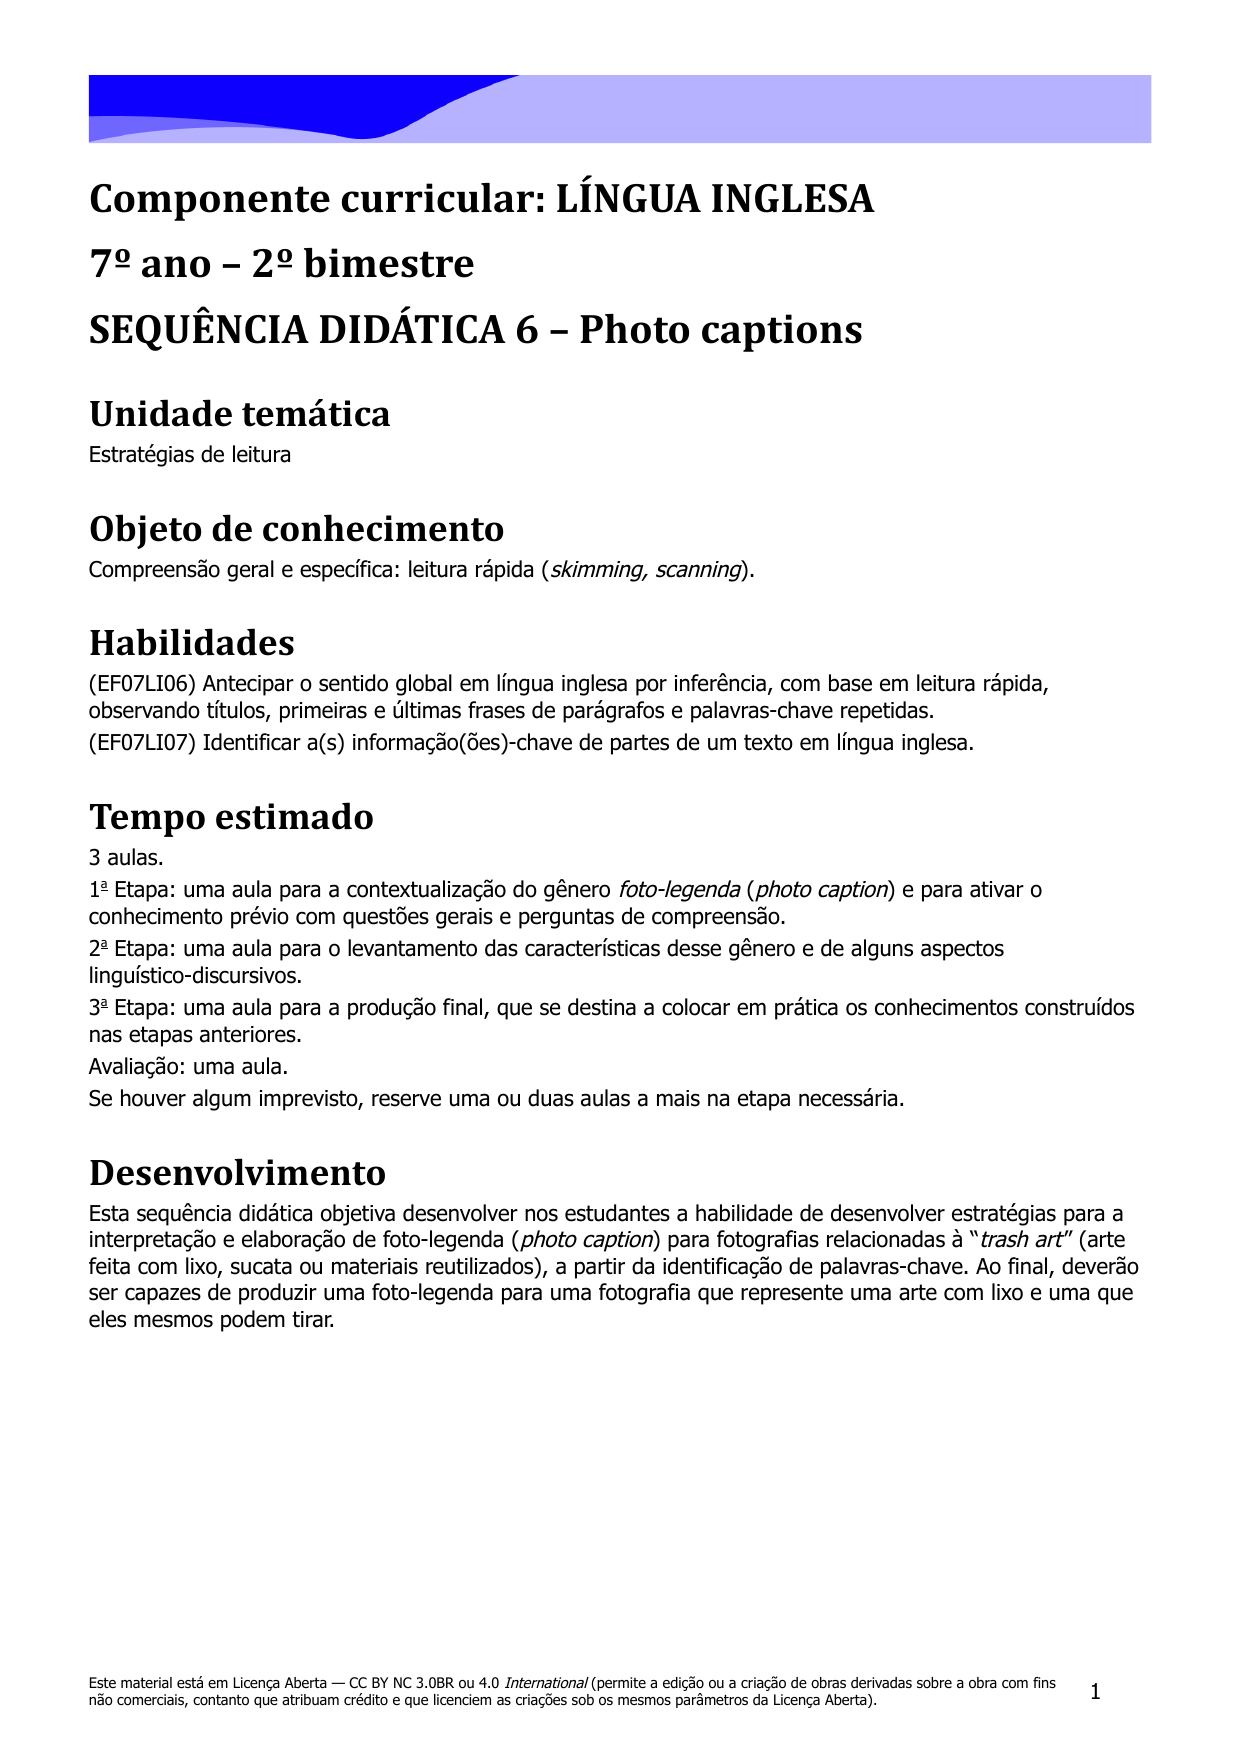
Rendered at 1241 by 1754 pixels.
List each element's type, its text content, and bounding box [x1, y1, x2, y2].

text Estratégias de leitura [89, 441, 1152, 467]
text (EF07LI07) Identificar a(s) informação(ões)-chave de partes de um texto em língua inglesa. [89, 729, 1152, 755]
text Desenvolvimento [89, 1150, 1152, 1194]
text 2a Etapa: uma aula para o levantamento das características desse gênero e de alguns aspectos linguístico-discursivos. [89, 935, 1152, 988]
text Tempo estimado [89, 794, 1152, 838]
text 3 aulas. [89, 843, 1152, 870]
text Unidade temática [89, 391, 1152, 435]
text Esta sequência didática objetiva desenvolver nos estudantes a habilidade de desenvolver estratégias para a interpretação e elaboração de foto-legenda (photo caption) para fotografias relacionadas à “trash art” (arte feita com lixo, sucata ou materiais reutilizados), a partir da identificação de palavras-chave. Ao final, deverão ser capazes de produzir uma foto-legenda para uma fotografia que represente uma arte com lixo e uma que eles mesmos podem tirar. [89, 1199, 1152, 1332]
text 1a Etapa: uma aula para a contextualização do gênero foto-legenda (photo caption) e para ativar o conhecimento prévio com questões gerais e perguntas de compreensão. [89, 876, 1152, 929]
text Avaliação: uma aula. [89, 1052, 1152, 1079]
text 7º ano – 2º bimestre [89, 238, 1152, 287]
text Se houver algum imprevisto, reserve uma ou duas aulas a mais na etapa necessária. [89, 1085, 1152, 1111]
text Componente curricular: LÍNGUA INGLESA [89, 172, 1152, 221]
text (EF07LI06) Antecipar o sentido global em língua inglesa por inferência, com base em leitura rápida, observando títulos, primeiras e últimas frases de parágrafos e palavras-chave repetidas. [89, 670, 1152, 723]
text Objeto de conhecimento [89, 505, 1152, 549]
text Habilidades [89, 620, 1152, 664]
text SEQUÊNCIA DIDÁTICA 6 – Photo captions [89, 303, 1152, 352]
picture [88, 75, 1152, 156]
text 3a Etapa: uma aula para a produção final, que se destina a colocar em prática os conhecimentos construídos nas etapas anteriores. [89, 994, 1152, 1047]
text Compreensão geral e específica: leitura rápida (skimming, scanning). [89, 555, 1152, 582]
